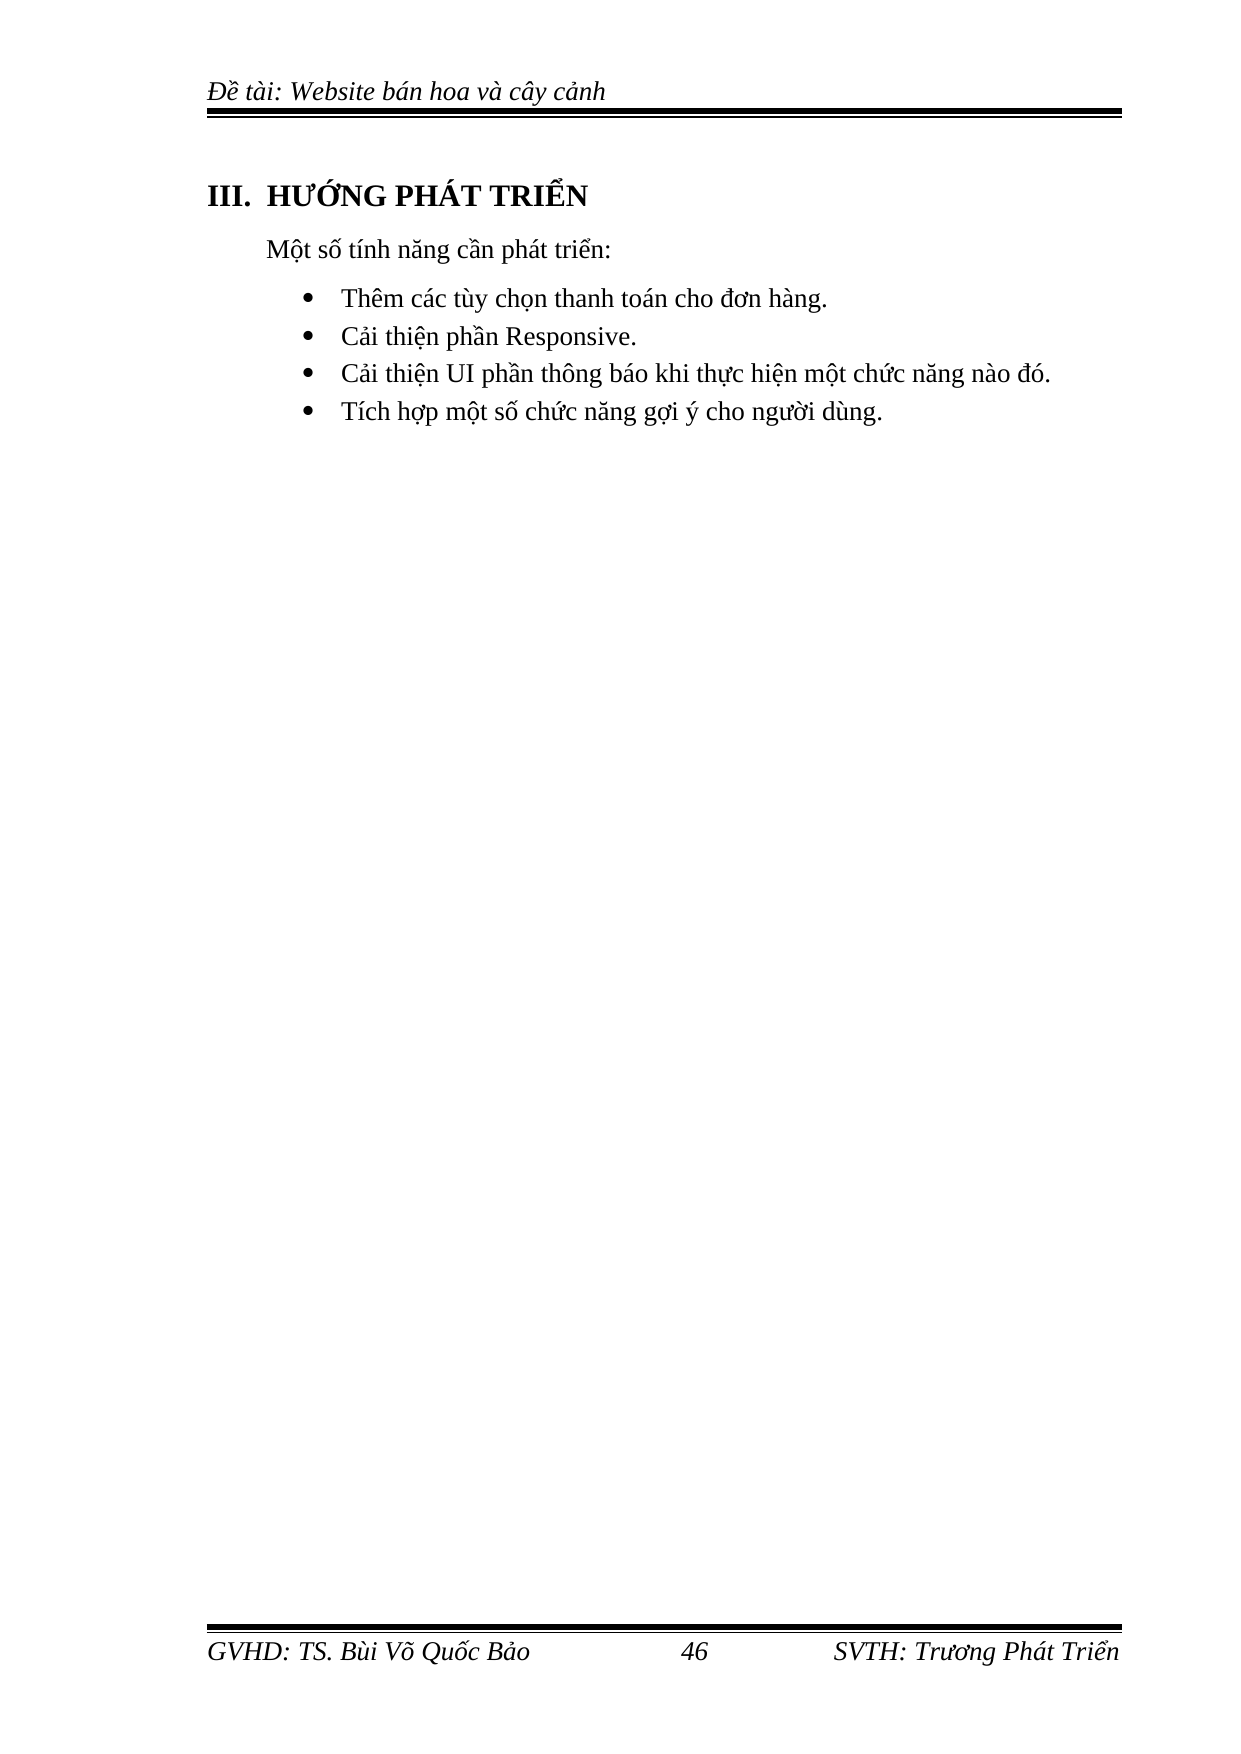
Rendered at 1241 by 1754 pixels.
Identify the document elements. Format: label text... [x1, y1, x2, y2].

list Thêm các tùy chọn thanh toán cho đơn hàng. [303, 283, 1122, 314]
list Cải thiện phần Responsive. [303, 320, 1122, 351]
text Một số tính năng cần phát triển: [207, 233, 1122, 264]
text HƯỚNG PHÁT TRIỂN [207, 177, 1122, 213]
list Cải thiện UI phần thông báo khi thực hiện một chức năng nào đó. [303, 358, 1122, 389]
list Tích hợp một số chức năng gợi ý cho người dùng. [303, 395, 1122, 426]
